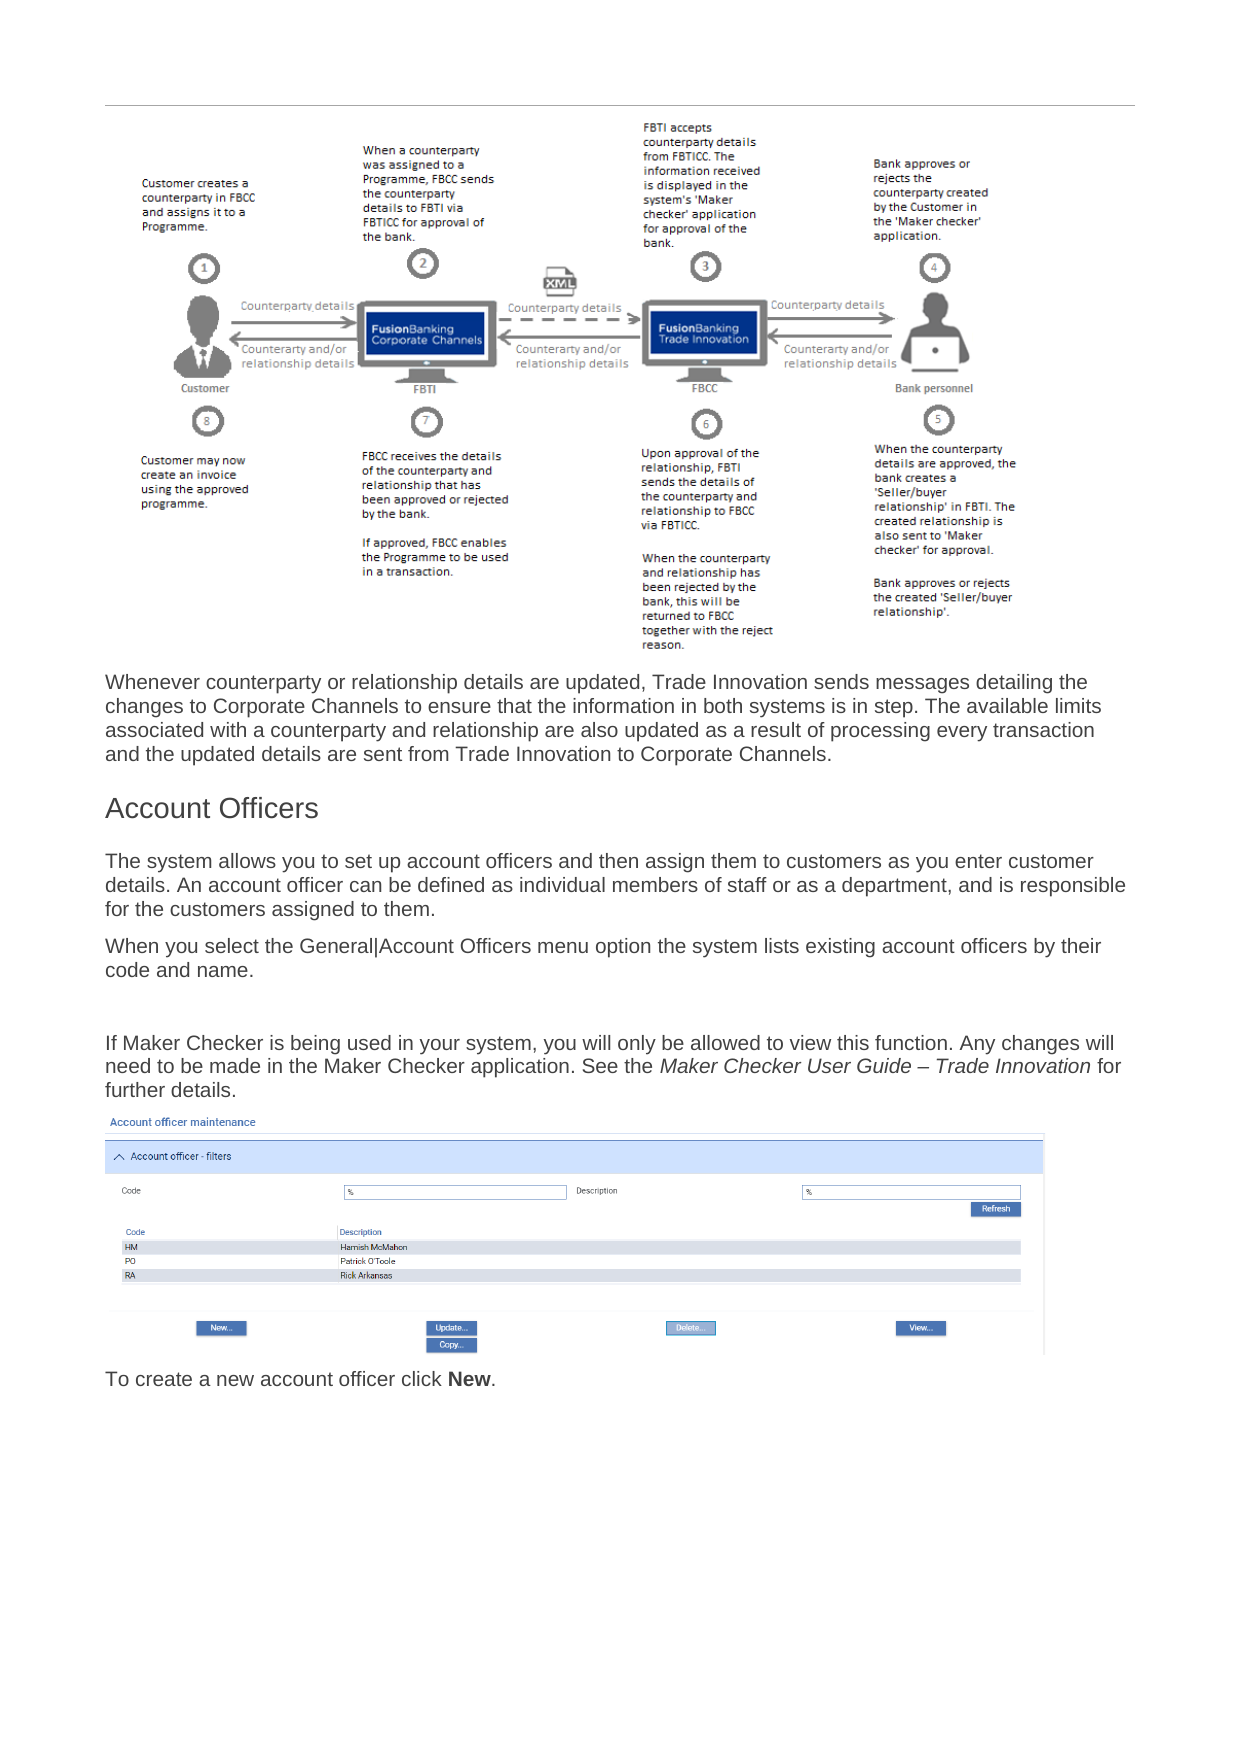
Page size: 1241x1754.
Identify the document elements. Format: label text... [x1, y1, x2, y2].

text When you select the General|Account Officers menu option the system lists existing account officers by their code and name. [105, 933, 1135, 981]
text To create a new account officer click New. [105, 1367, 1135, 1391]
text If Maker Checker is being used in your system, you will only be allowed to view this function. Any changes will need to be made in the Maker Checker application. See the Maker Checker User Guide – Trade Innovation for further details. [105, 1030, 1135, 1102]
picture [105, 1114, 1046, 1355]
text The system allows you to set up account officers and then assign them to customers as you enter customer details. An account officer can be defined as individual members of staff or as a department, and is responsible for the customers assigned to them. [105, 849, 1135, 921]
picture [105, 110, 1044, 658]
text Whenever counterparty or relationship details are updated, Trade Innovation sends messages detailing the changes to Corporate Channels to ensure that the information in both systems is in step. The available limits associated with a counterparty and relationship are also updated as a result of processing every transaction and the updated details are sent from Trade Innovation to Corporate Channels. [105, 670, 1135, 766]
subtitle Account Officers [105, 791, 1135, 824]
